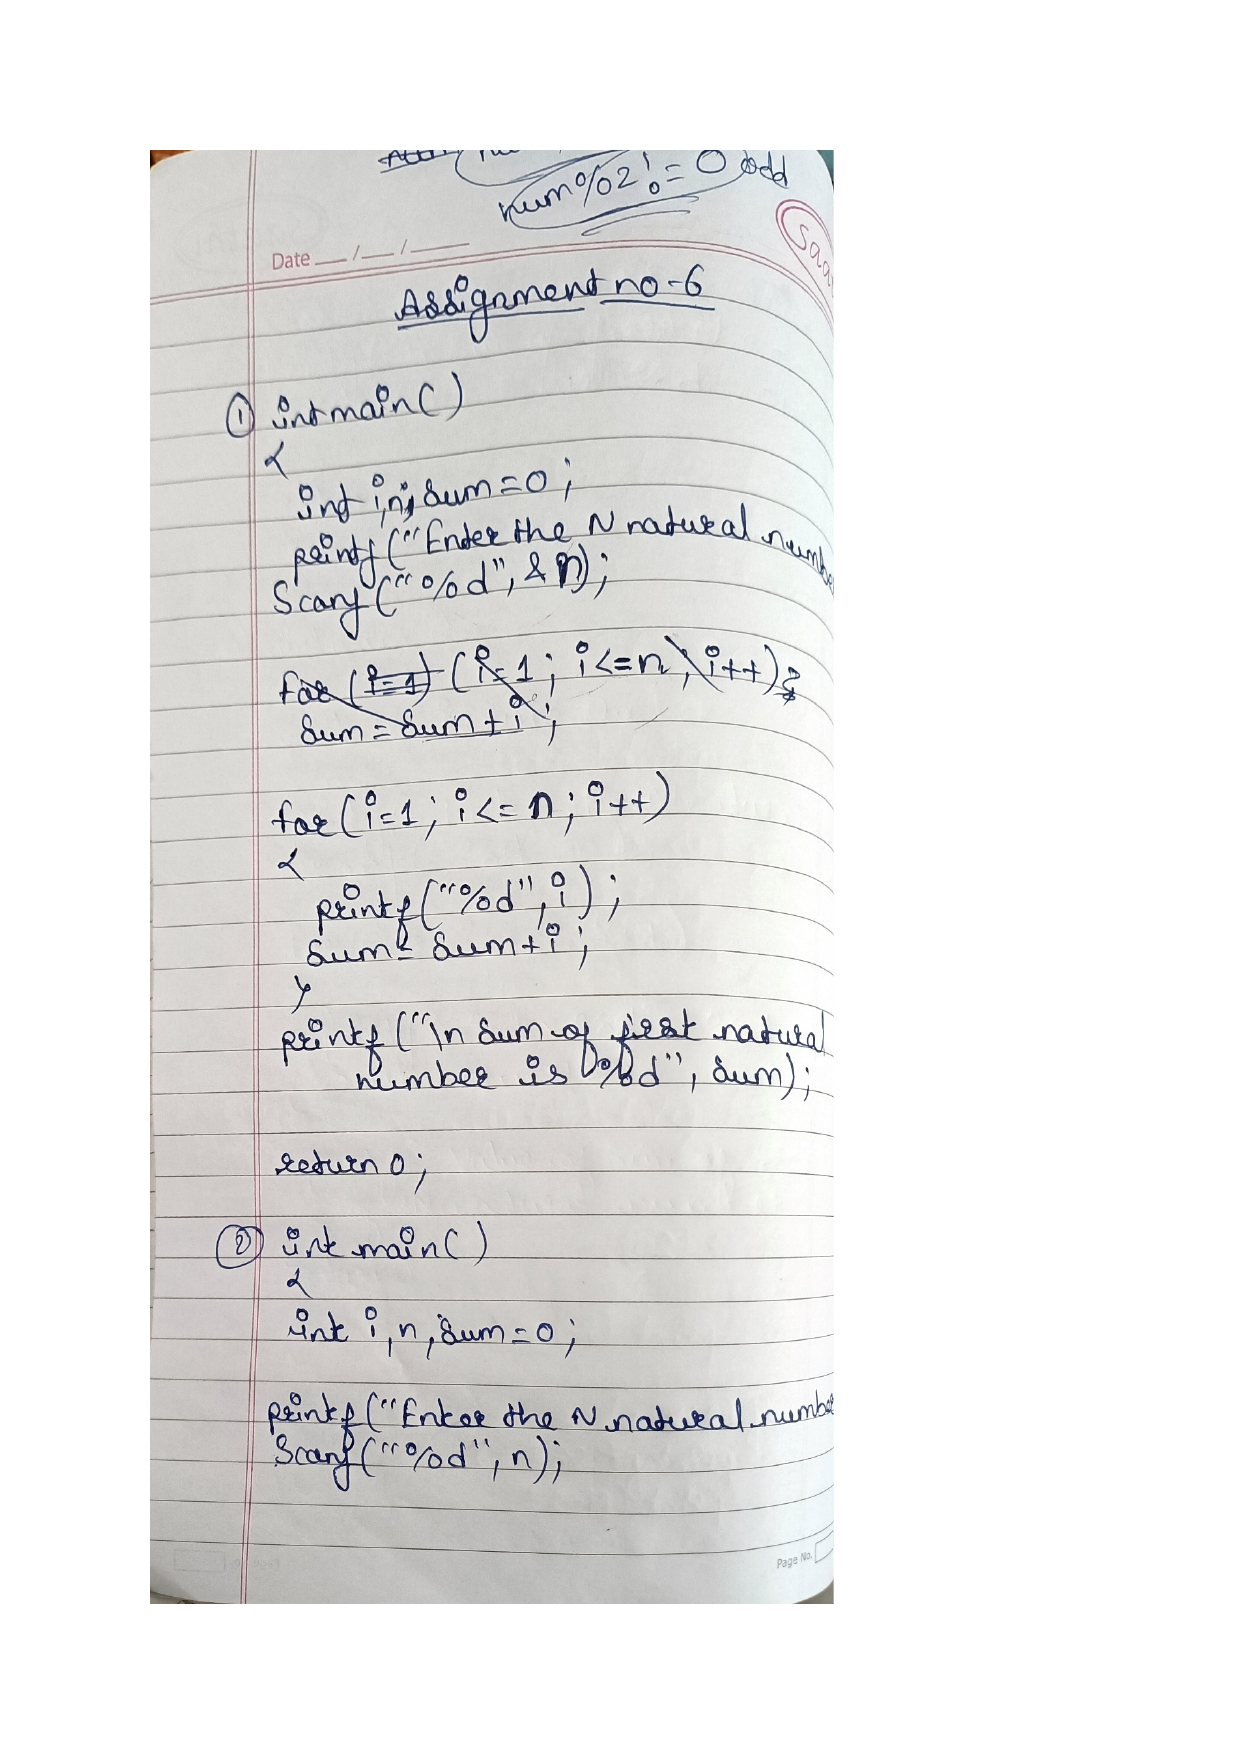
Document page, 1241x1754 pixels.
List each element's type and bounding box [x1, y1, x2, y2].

picture [150, 150, 834, 1604]
